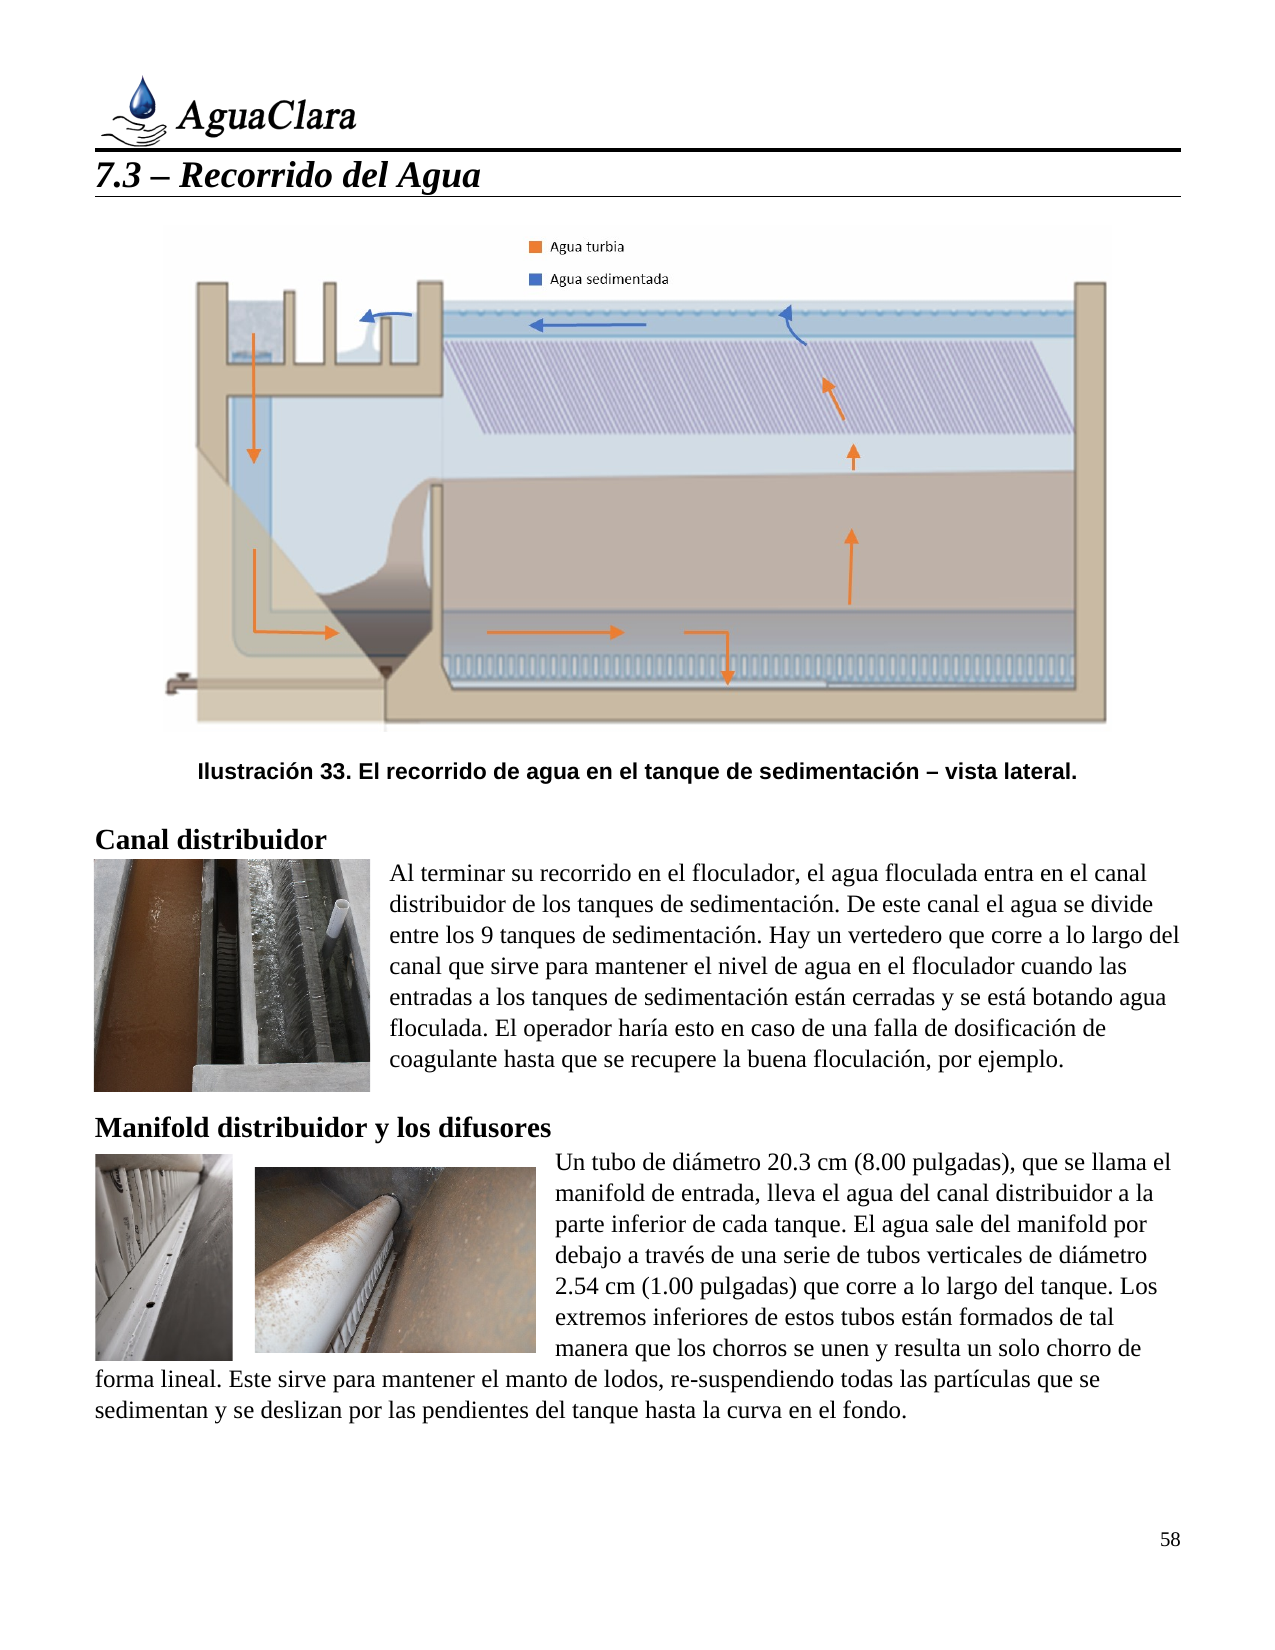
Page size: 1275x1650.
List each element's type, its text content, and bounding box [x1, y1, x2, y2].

subtitle Manifold distribuidor y los difusores [94, 1111, 1181, 1144]
picture [254, 1167, 536, 1353]
picture [95, 1154, 233, 1361]
text Ilustración 33. El recorrido de agua en el tanque de sedimentación – vista lateral. [94, 758, 1181, 785]
picture [94, 75, 373, 148]
picture [93, 859, 371, 1092]
picture [162, 225, 1113, 732]
subtitle Canal distribuidor [94, 822, 1181, 856]
subtitle – Recorrido del Agua [94, 152, 1181, 197]
